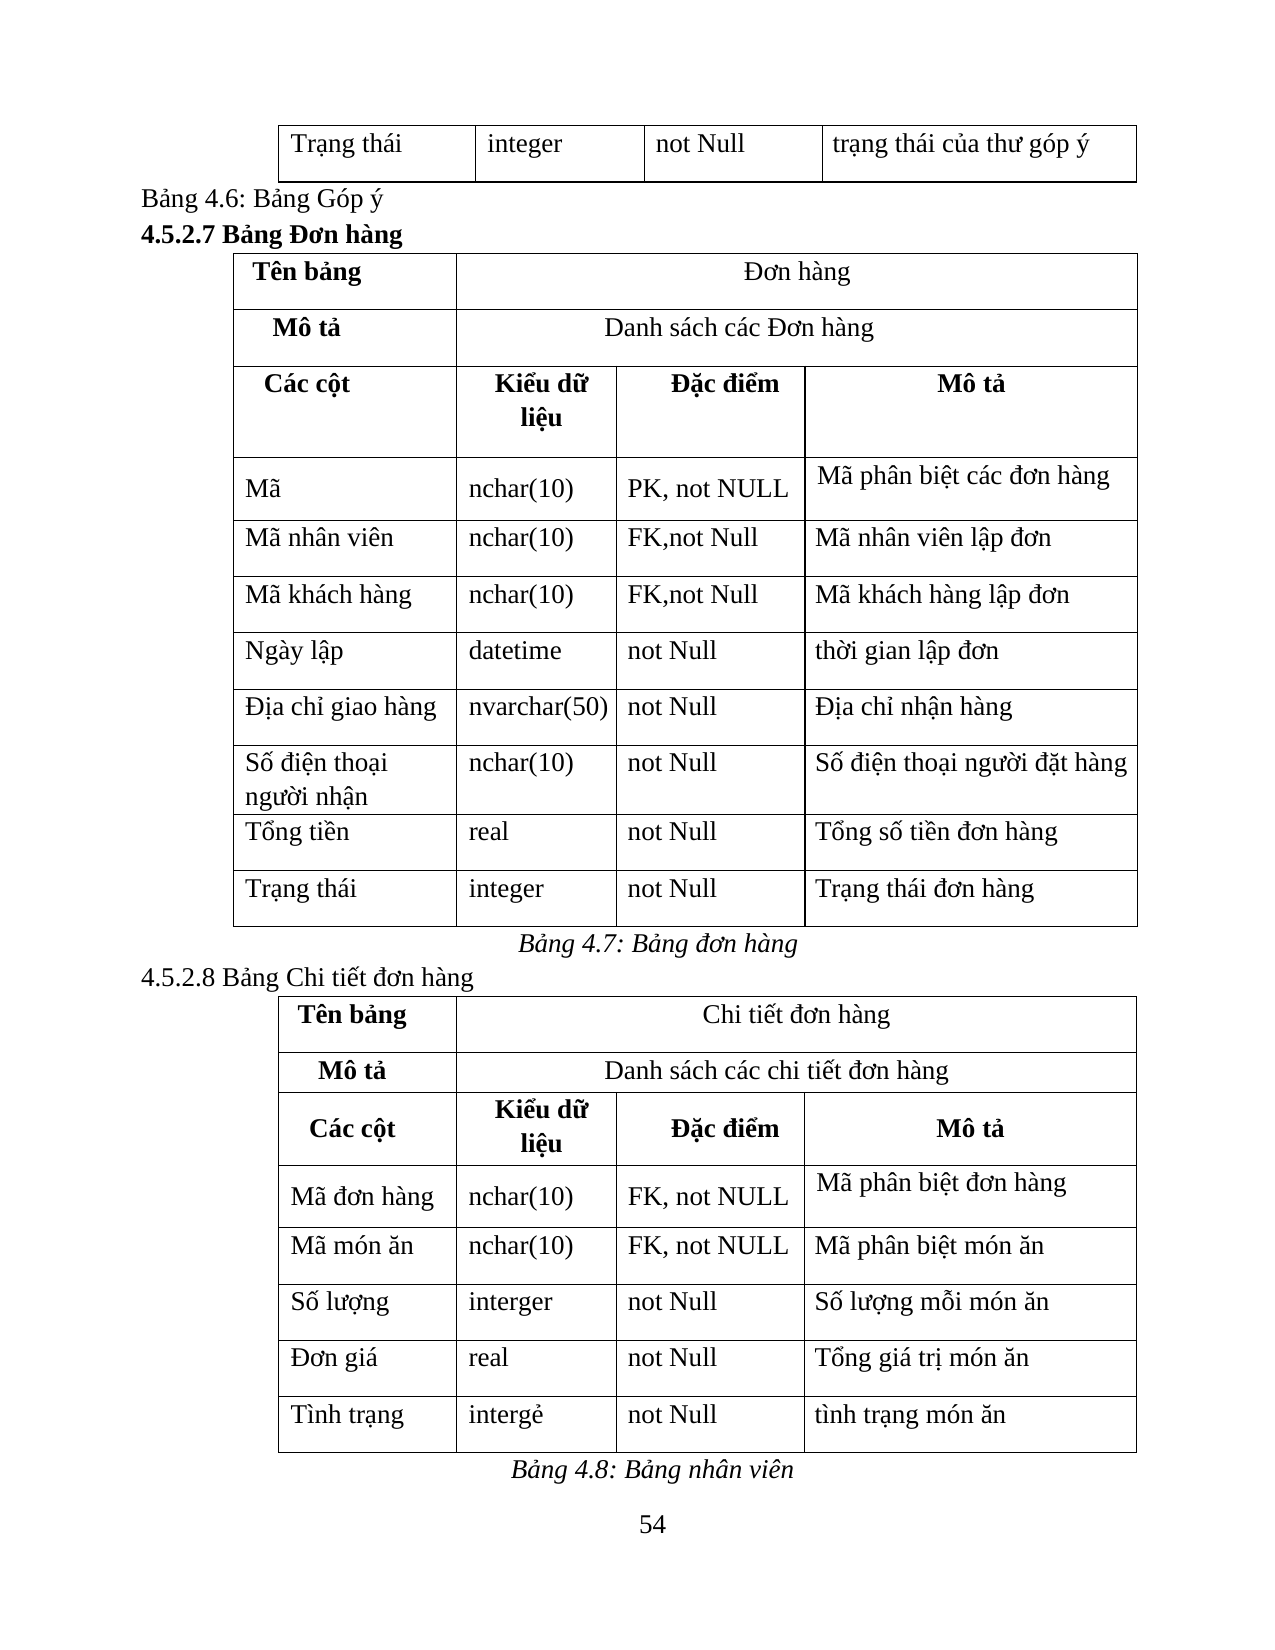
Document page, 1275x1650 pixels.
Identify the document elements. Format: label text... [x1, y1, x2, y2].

table_cell Mô tả [806, 367, 1137, 457]
text Bảng 4.7: Bảng đơn hàng [103, 927, 798, 958]
table_cell Các cột [279, 1093, 456, 1165]
table_cell Trạng thái [234, 871, 456, 926]
table_cell intergẻ [457, 1397, 616, 1452]
table_cell Mã đơn hàng [279, 1166, 456, 1227]
table_cell nchar(10) [457, 458, 616, 520]
table_header Đơn hàng [457, 254, 1137, 309]
table_cell nchar(10) [457, 1166, 616, 1227]
table_cell FK,not Null [617, 577, 804, 632]
table_cell Mã phân biệt món ăn [805, 1228, 1136, 1283]
table_cell Địa chỉ nhận hàng [806, 690, 1137, 745]
table_cell thời gian lập đơn [806, 633, 1137, 688]
table_cell Kiểu dữ liệu [457, 1093, 616, 1165]
table_cell Mã phân biệt đơn hàng [805, 1166, 1136, 1227]
table_cell Ngày lập [234, 633, 456, 688]
table_cell Tổng số tiền đơn hàng [806, 815, 1137, 870]
table_cell not Null [645, 126, 822, 181]
table_cell Số điện thoại người nhận [234, 746, 456, 814]
table_header Chi tiết đơn hàng [457, 997, 1136, 1052]
table_cell integer [457, 871, 616, 926]
table_cell not Null [617, 871, 804, 926]
table_cell real [457, 1341, 616, 1396]
table_cell Mã phân biệt các đơn hàng [806, 458, 1137, 520]
text Bảng 4.6: Bảng Góp ý [141, 182, 1171, 214]
table_cell tình trạng món ăn [805, 1397, 1136, 1452]
table_cell nchar(10) [457, 1228, 616, 1283]
table_cell Số lượng [279, 1285, 456, 1340]
table_cell Địa chỉ giao hàng [234, 690, 456, 745]
table_cell Kiểu dữ liệu [457, 367, 616, 457]
table_cell Danh sách các chi tiết đơn hàng [457, 1053, 1136, 1092]
table_cell nchar(10) [457, 577, 616, 632]
table_cell FK, not NULL [617, 1166, 804, 1227]
table_cell nchar(10) [457, 746, 616, 814]
table_cell Mã món ăn [279, 1228, 456, 1283]
table_cell Trạng thái đơn hàng [806, 871, 1137, 926]
text Bảng 4.8: Bảng nhân viên [103, 1453, 794, 1484]
table_cell integer [476, 126, 644, 181]
table_cell FK, not NULL [617, 1228, 804, 1283]
table_cell not Null [617, 1341, 804, 1396]
table_cell datetime [457, 633, 616, 688]
table_cell Số điện thoại người đặt hàng [806, 746, 1137, 814]
table_cell Tổng giá trị món ăn [805, 1341, 1136, 1396]
table_cell Đặc điểm [617, 1093, 804, 1165]
table_cell Mô tả [279, 1053, 456, 1092]
table_cell not Null [617, 633, 804, 688]
table_cell not Null [617, 1397, 804, 1452]
table_cell Trạng thái [279, 126, 475, 181]
table_cell Mô tả [805, 1093, 1136, 1165]
table_cell Mã [234, 458, 456, 520]
text 4.5.2.8 Bảng Chi tiết đơn hàng [141, 961, 1171, 992]
table_cell FK,not Null [617, 521, 804, 576]
table_cell Tổng tiền [234, 815, 456, 870]
table_cell not Null [617, 690, 804, 745]
table_cell Mã khách hàng lập đơn [806, 577, 1137, 632]
table_cell Đặc điểm [617, 367, 804, 457]
table_cell interger [457, 1285, 616, 1340]
table_cell Tình trạng [279, 1397, 456, 1452]
table_cell Mã nhân viên [234, 521, 456, 576]
table_header Tên bảng [234, 254, 456, 309]
table_cell Mã nhân viên lập đơn [806, 521, 1137, 576]
table_cell Mô tả [234, 310, 456, 366]
table_cell PK, not NULL [617, 458, 804, 520]
table_cell real [457, 815, 616, 870]
table_cell Các cột [234, 367, 456, 457]
table_cell Số lượng mỗi món ăn [805, 1285, 1136, 1340]
text 4.5.2.7 Bảng Đơn hàng [141, 218, 1171, 249]
table_cell not Null [617, 815, 804, 870]
table_cell trạng thái của thư góp ý [823, 126, 1136, 181]
table_cell Danh sách các Đơn hàng [457, 310, 1137, 366]
table_header Tên bảng [279, 997, 456, 1052]
table_cell Đơn giá [279, 1341, 456, 1396]
table_cell Mã khách hàng [234, 577, 456, 632]
table_cell nchar(10) [457, 521, 616, 576]
table_cell nvarchar(50) [457, 690, 616, 745]
table_cell not Null [617, 1285, 804, 1340]
table_cell not Null [617, 746, 804, 814]
